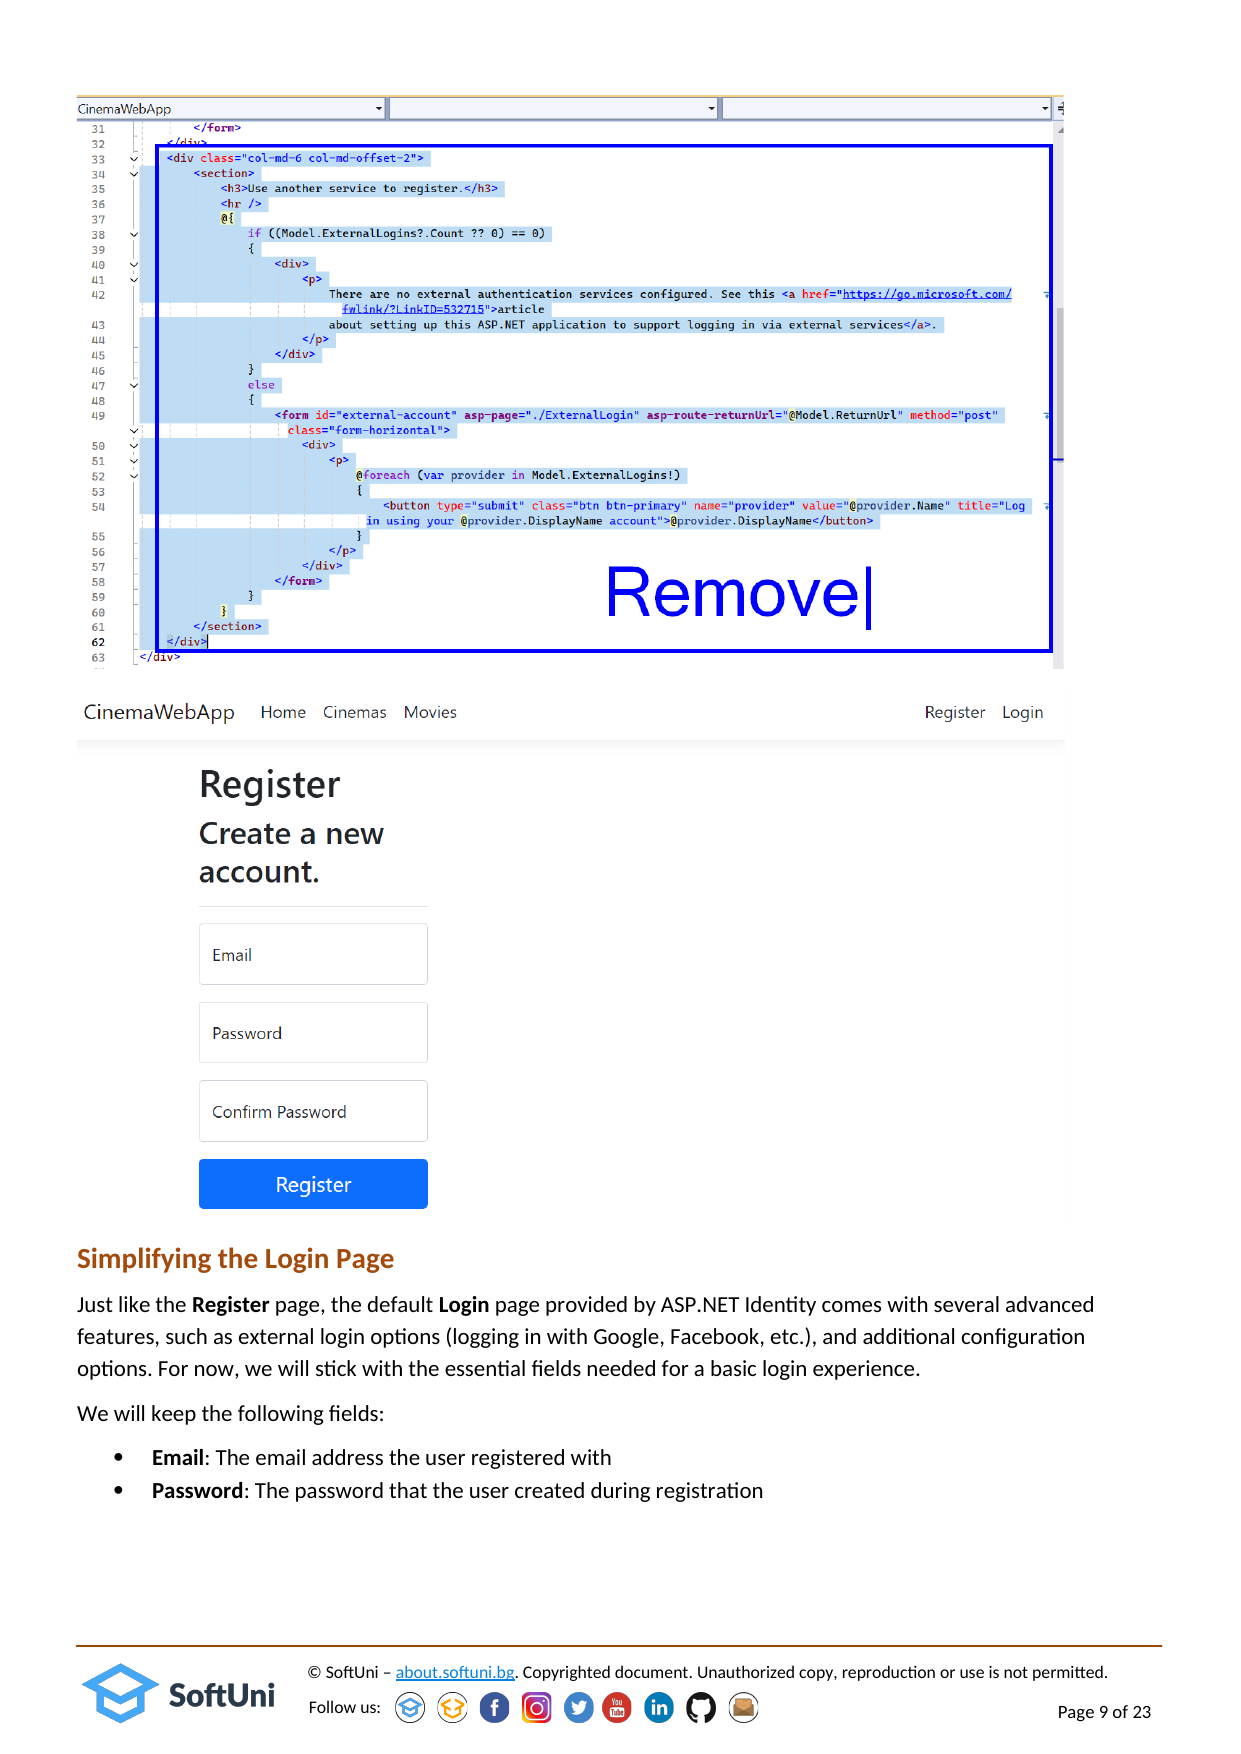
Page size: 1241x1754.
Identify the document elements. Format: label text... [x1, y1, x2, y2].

picture [75, 1658, 281, 1729]
picture [76, 685, 1066, 1224]
picture [479, 1692, 510, 1723]
picture [686, 1692, 716, 1723]
picture [665, 1714, 674, 1723]
picture [564, 1692, 594, 1723]
picture [602, 1692, 632, 1723]
picture [522, 1692, 552, 1723]
list Email: The email address the user registered with [114, 1443, 1163, 1472]
subtitle Simplifying the Login Page [77, 1241, 1163, 1276]
picture [728, 1692, 759, 1723]
picture [658, 1705, 667, 1714]
picture [395, 1692, 425, 1723]
picture [644, 1714, 653, 1723]
picture [76, 95, 1064, 669]
picture [437, 1692, 468, 1723]
picture [665, 1692, 674, 1701]
list Password: The password that the user created during registration [114, 1476, 1163, 1504]
text Just like the Register page, the default Login page provided by ASP.NET Identity comes with several advanced features, such as external login options (logging in with Google, Facebook, etc.), and additional configuration options. For now, we will stick with the essential fields needed for a basic login experience. [77, 1290, 1163, 1382]
picture [644, 1692, 653, 1701]
text We will keep the following fields: [77, 1399, 1163, 1427]
